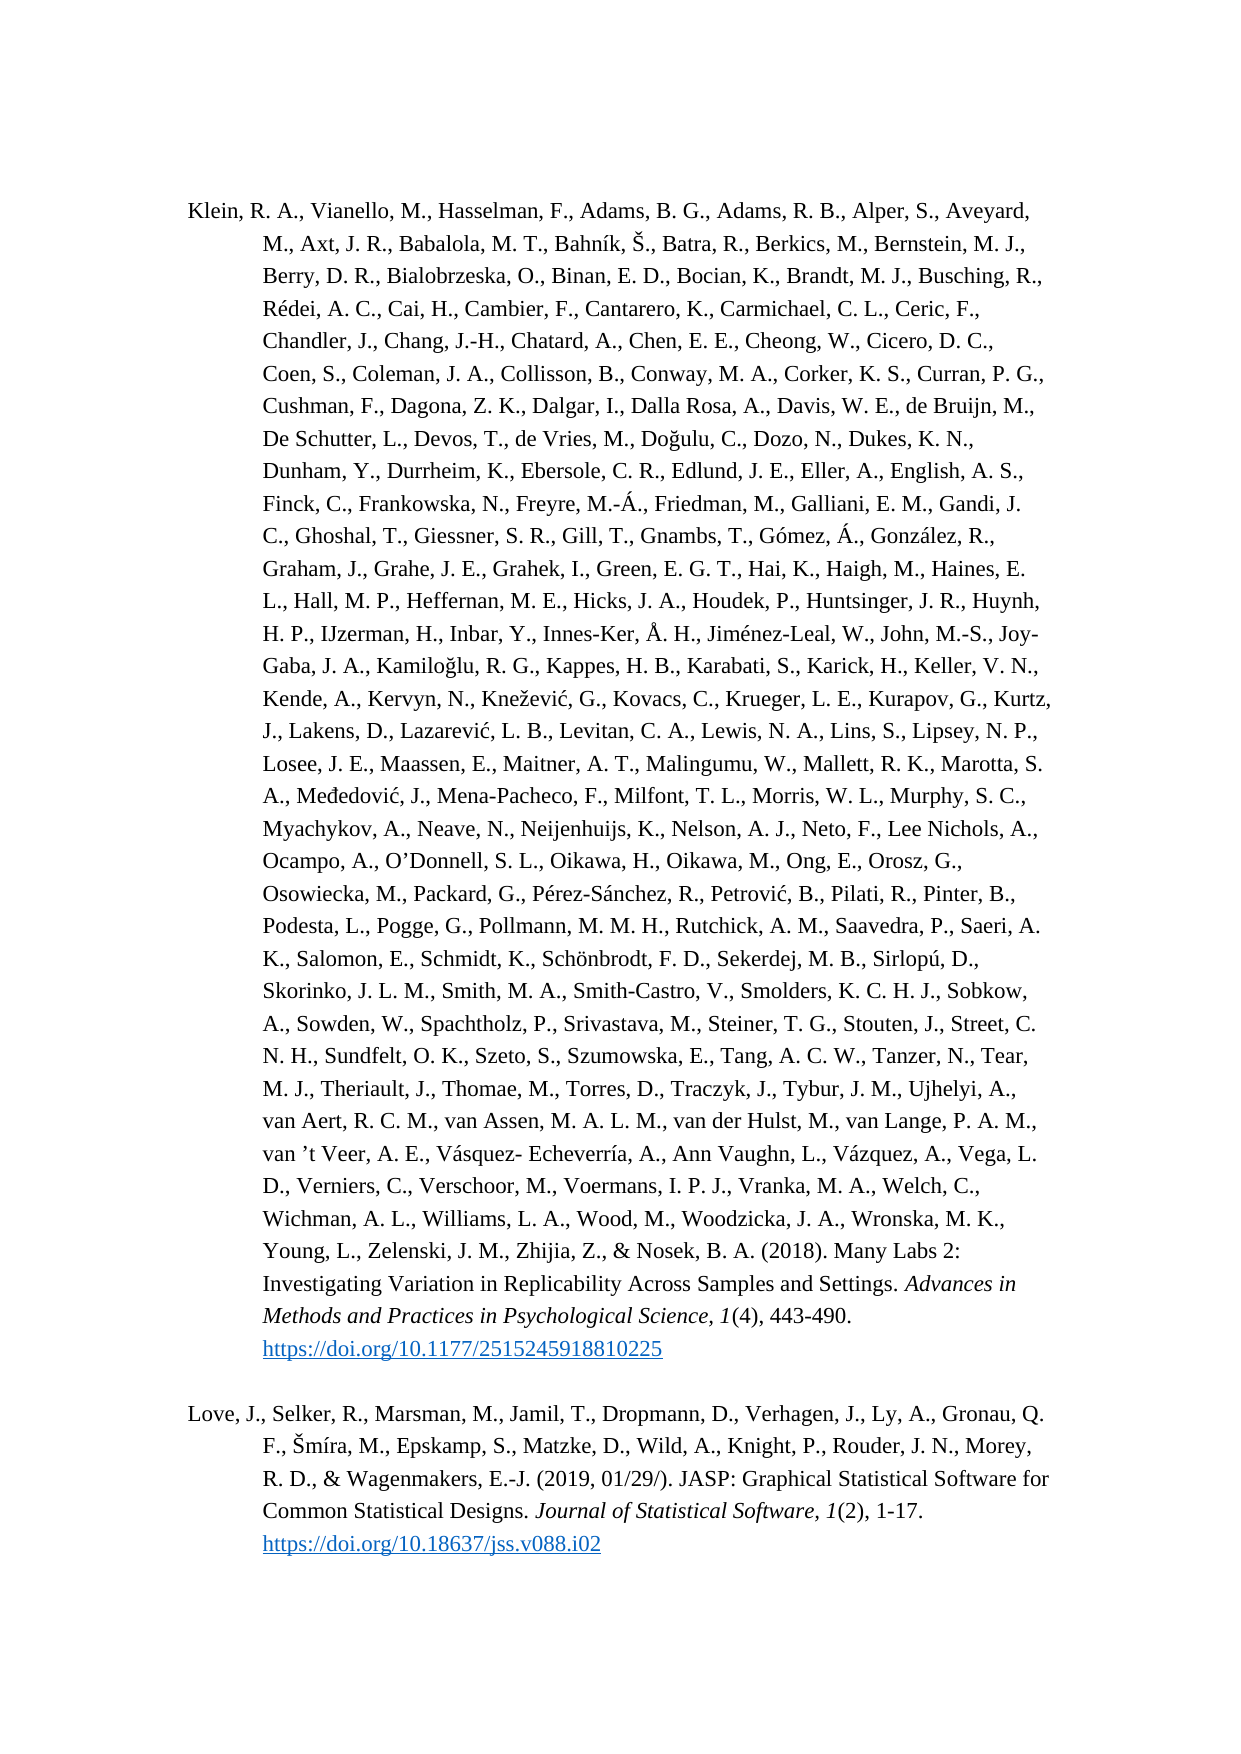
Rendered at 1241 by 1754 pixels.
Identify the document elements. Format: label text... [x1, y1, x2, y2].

text Love, J., Selker, R., Marsman, M., Jamil, T., Dropmann, D., Verhagen, J., Ly, A., Gronau, Q. F., Šmíra, M., Epskamp, S., Matzke, D., Wild, A., Knight, P., Rouder, J. N., Morey, R. D., & Wagenmakers, E.-J. (2019, 01/29/). JASP: Graphical Statistical Software for Common Statistical Designs. Journal of Statistical Software, 1(2), 1-17. https://doi.org/10.18637/jss.v088.i02 [187, 1397, 1053, 1559]
text Klein, R. A., Vianello, M., Hasselman, F., Adams, B. G., Adams, R. B., Alper, S., Aveyard, M., Axt, J. R., Babalola, M. T., Bahník, Š., Batra, R., Berkics, M., Bernstein, M. J., Berry, D. R., Bialobrzeska, O., Binan, E. D., Bocian, K., Brandt, M. J., Busching, R., Rédei, A. C., Cai, H., Cambier, F., Cantarero, K., Carmichael, C. L., Ceric, F., Chandler, J., Chang, J.-H., Chatard, A., Chen, E. E., Cheong, W., Cicero, D. C., Coen, S., Coleman, J. A., Collisson, B., Conway, M. A., Corker, K. S., Curran, P. G., Cushman, F., Dagona, Z. K., Dalgar, I., Dalla Rosa, A., Davis, W. E., de Bruijn, M., De Schutter, L., Devos, T., de Vries, M., Doğulu, C., Dozo, N., Dukes, K. N., Dunham, Y., Durrheim, K., Ebersole, C. R., Edlund, J. E., Eller, A., English, A. S., Finck, C., Frankowska, N., Freyre, M.-Á., Friedman, M., Galliani, E. M., Gandi, J. C., Ghoshal, T., Giessner, S. R., Gill, T., Gnambs, T., Gómez, Á., González, R., Graham, J., Grahe, J. E., Grahek, I., Green, E. G. T., Hai, K., Haigh, M., Haines, E. L., Hall, M. P., Heffernan, M. E., Hicks, J. A., Houdek, P., Huntsinger, J. R., Huynh, H. P., IJzerman, H., Inbar, Y., Innes-Ker, Å. H., Jiménez-Leal, W., John, M.-S., Joy-Gaba, J. A., Kamiloğlu, R. G., Kappes, H. B., Karabati, S., Karick, H., Keller, V. N., Kende, A., Kervyn, N., Knežević, G., Kovacs, C., Krueger, L. E., Kurapov, G., Kurtz, J., Lakens, D., Lazarević, L. B., Levitan, C. A., Lewis, N. A., Lins, S., Lipsey, N. P., Losee, J. E., Maassen, E., Maitner, A. T., Malingumu, W., Mallett, R. K., Marotta, S. A., Međedović, J., Mena-Pacheco, F., Milfont, T. L., Morris, W. L., Murphy, S. C., Myachykov, A., Neave, N., Neijenhuijs, K., Nelson, A. J., Neto, F., Lee Nichols, A., Ocampo, A., O’Donnell, S. L., Oikawa, H., Oikawa, M., Ong, E., Orosz, G., Osowiecka, M., Packard, G., Pérez-Sánchez, R., Petrović, B., Pilati, R., Pinter, B., Podesta, L., Pogge, G., Pollmann, M. M. H., Rutchick, A. M., Saavedra, P., Saeri, A. K., Salomon, E., Schmidt, K., Schönbrodt, F. D., Sekerdej, M. B., Sirlopú, D., Skorinko, J. L. M., Smith, M. A., Smith-Castro, V., Smolders, K. C. H. J., Sobkow, A., Sowden, W., Spachtholz, P., Srivastava, M., Steiner, T. G., Stouten, J., Street, C. N. H., Sundfelt, O. K., Szeto, S., Szumowska, E., Tang, A. C. W., Tanzer, N., Tear, M. J., Theriault, J., Thomae, M., Torres, D., Traczyk, J., Tybur, J. M., Ujhelyi, A., van Aert, R. C. M., van Assen, M. A. L. M., van der Hulst, M., van Lange, P. A. M., van ’t Veer, A. E., Vásquez- Echeverría, A., Ann Vaughn, L., Vázquez, A., Vega, L. D., Verniers, C., Verschoor, M., Voermans, I. P. J., Vranka, M. A., Welch, C., Wichman, A. L., Williams, L. A., Wood, M., Woodzicka, J. A., Wronska, M. K., Young, L., Zelenski, J. M., Zhijia, Z., & Nosek, B. A. (2018). Many Labs 2: Investigating Variation in Replicability Across Samples and Settings. Advances in Methods and Practices in Psychological Science, 1(4), 443-490. https://doi.org/10.1177/2515245918810225 [187, 194, 1053, 1364]
